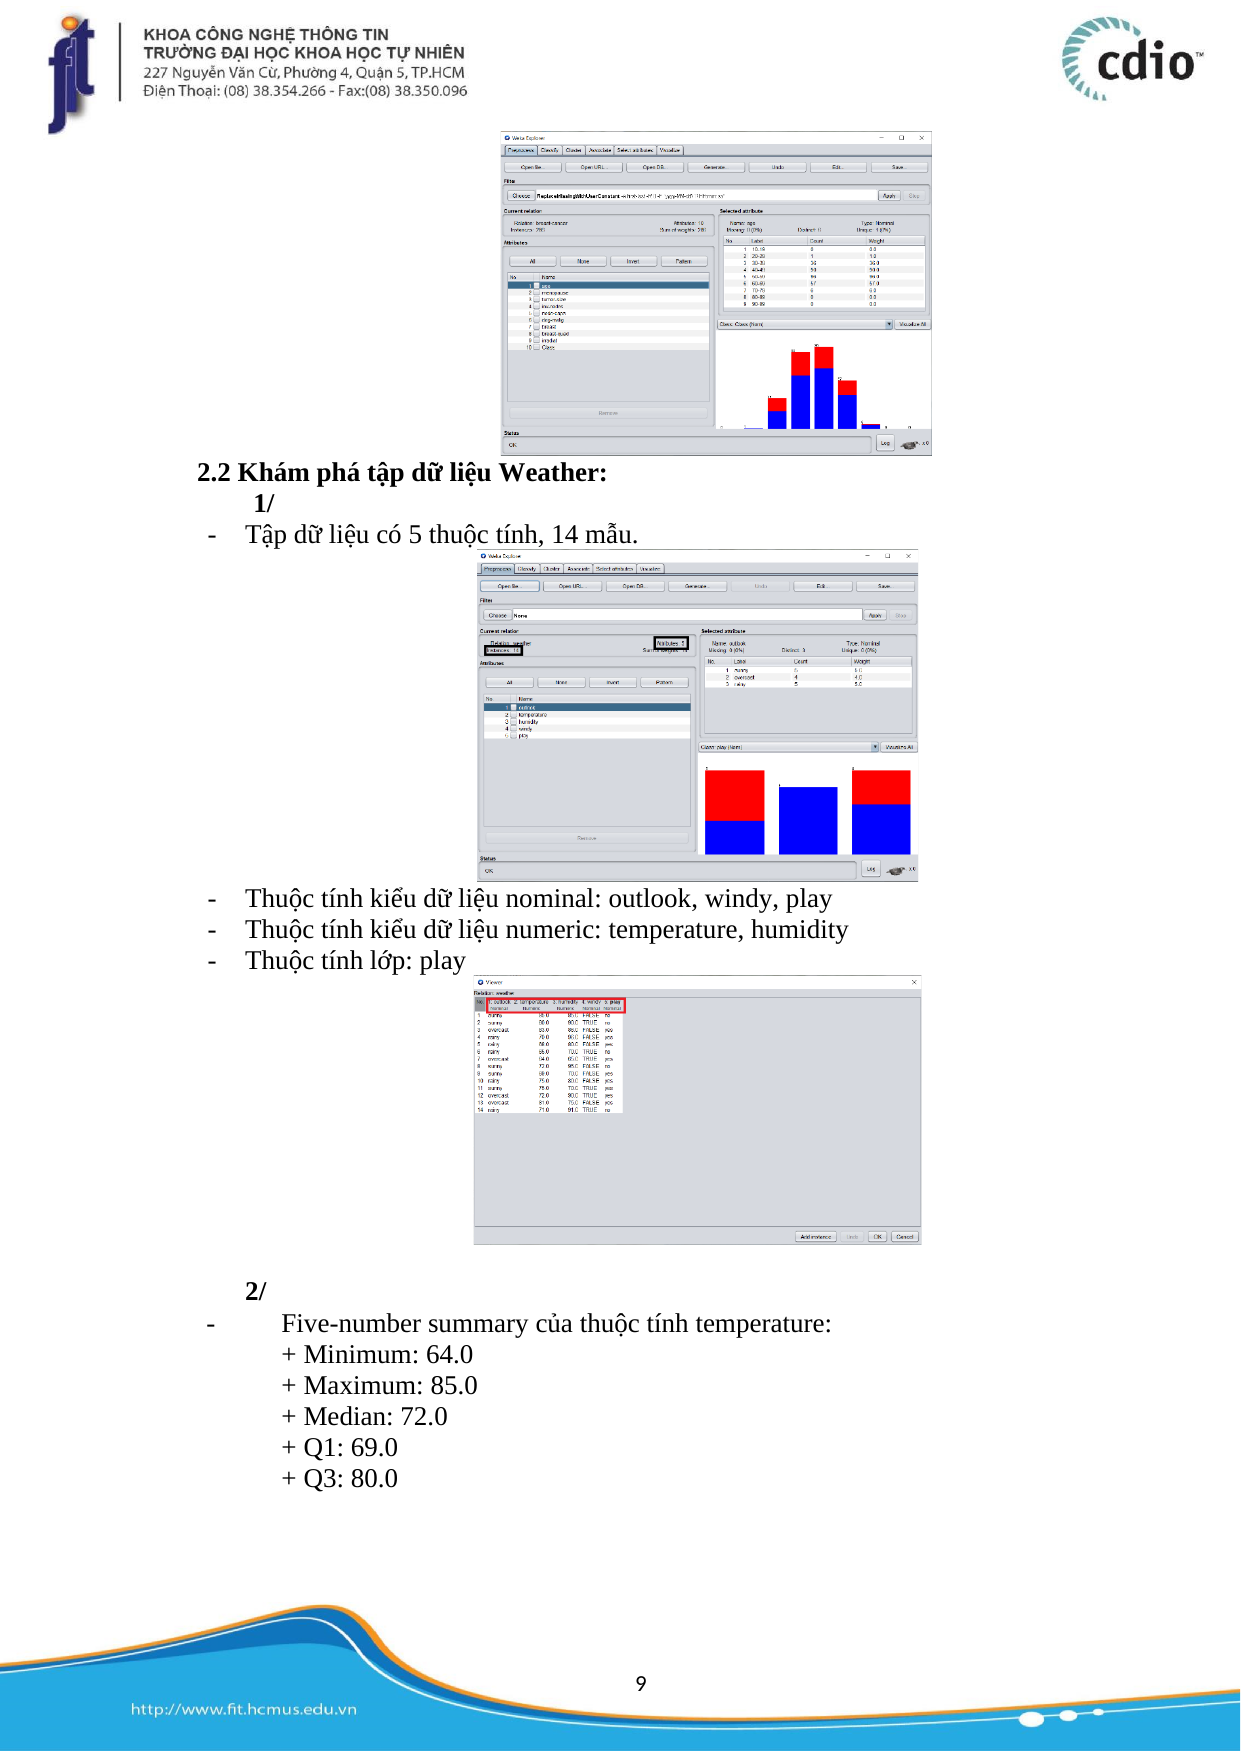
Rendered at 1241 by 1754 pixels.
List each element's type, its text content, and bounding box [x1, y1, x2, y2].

list Tập dữ liệu có 5 thuộc tính, 14 mẫu. [207, 518, 1150, 549]
picture [477, 549, 919, 882]
list Five-number summary của thuộc tính temperature: [206, 1307, 1150, 1338]
list Thuộc tính kiểu dữ liệu nominal: outlook, windy, play [207, 882, 1150, 913]
picture [473, 975, 922, 1245]
list + Median: 72.0 [281, 1400, 1150, 1431]
list Khám phá tập dữ liệu Weather: [197, 456, 1150, 487]
list + Maximum: 85.0 [281, 1369, 1150, 1400]
picture [0, 1601, 1241, 1751]
list + Q1: 69.0 [281, 1431, 1150, 1462]
list + Q3: 80.0 [281, 1462, 1150, 1493]
list Thuộc tính lớp: play [207, 944, 1150, 975]
list + Minimum: 64.0 [281, 1338, 1150, 1369]
list 2/ [245, 1276, 1150, 1307]
list Thuộc tính kiểu dữ liệu numeric: temperature, humidity [207, 913, 1150, 944]
picture [24, 6, 1216, 456]
list 1/ [253, 487, 1150, 518]
